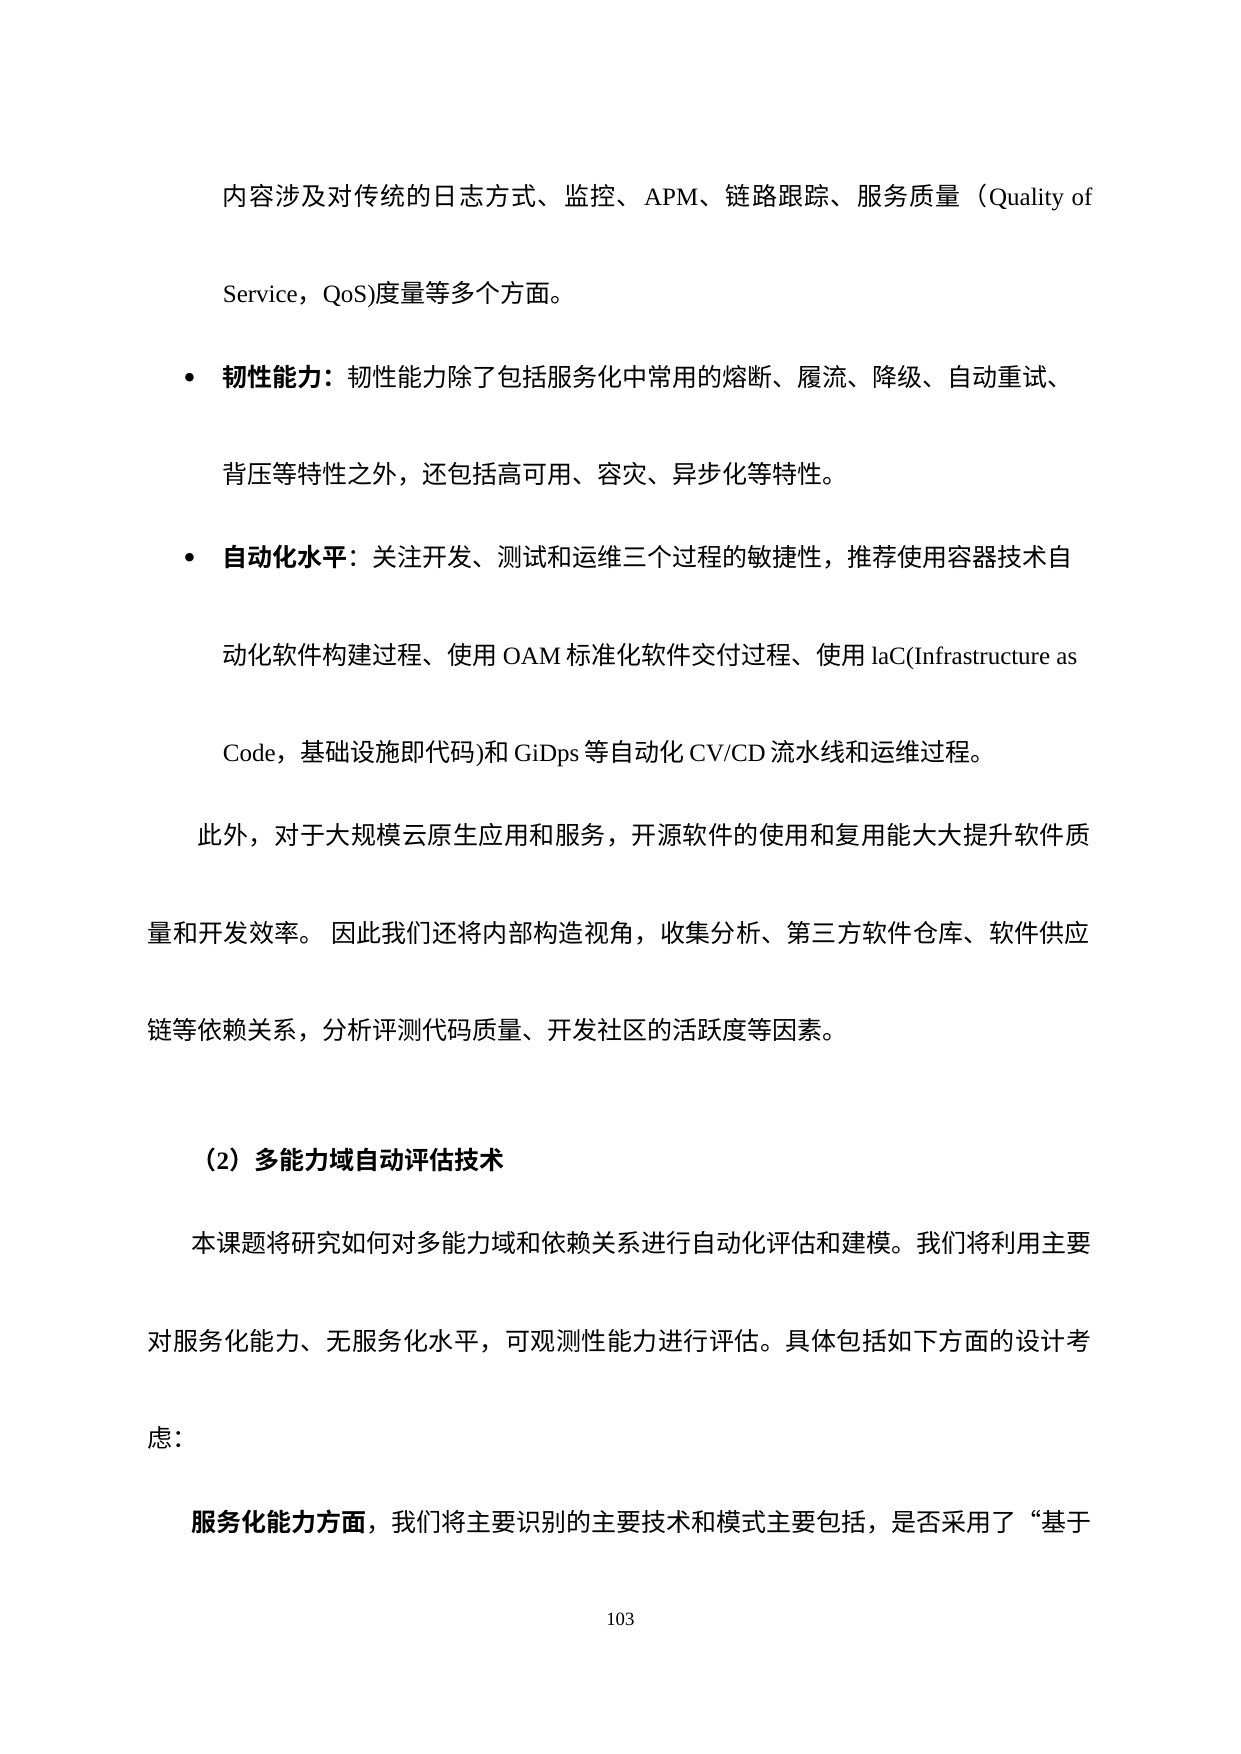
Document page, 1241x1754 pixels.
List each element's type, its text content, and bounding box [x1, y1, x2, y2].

text （2）多能力域自动评估技术 [148, 1126, 1092, 1191]
list 自动化水平：关注开发、测试和运维三个过程的敏捷性，推荐使用容器技术自动化软件构建过程、使用OAM标准化软件交付过程、使用laC(Infrastructure as Code，基础设施即代码)和GiDps等自动化CV/CD流水线和运维过程。 [185, 523, 1092, 783]
text 此外，对于大规模云原生应用和服务，开源软件的使用和复用能大大提升软件质量和开发效率。 因此我们还将内部构造视角，收集分析、第三方软件仓库、软件供应链等依赖关系，分析评测代码质量、开发社区的活跃度等因素。 [148, 801, 1092, 1061]
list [185, 162, 1092, 324]
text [148, 1488, 1092, 1553]
text 本课题将研究如何对多能力域和依赖关系进行自动化评估和建模。我们将利用主要对服务化能力、无服务化水平，可观测性能力进行评估。具体包括如下方面的设计考虑： [148, 1209, 1092, 1469]
list 韧性能力：韧性能力除了包括服务化中常用的熔断、履流、降级、自动重试、背压等特性之外，还包括高可用、容灾、异步化等特性。 [185, 343, 1092, 505]
